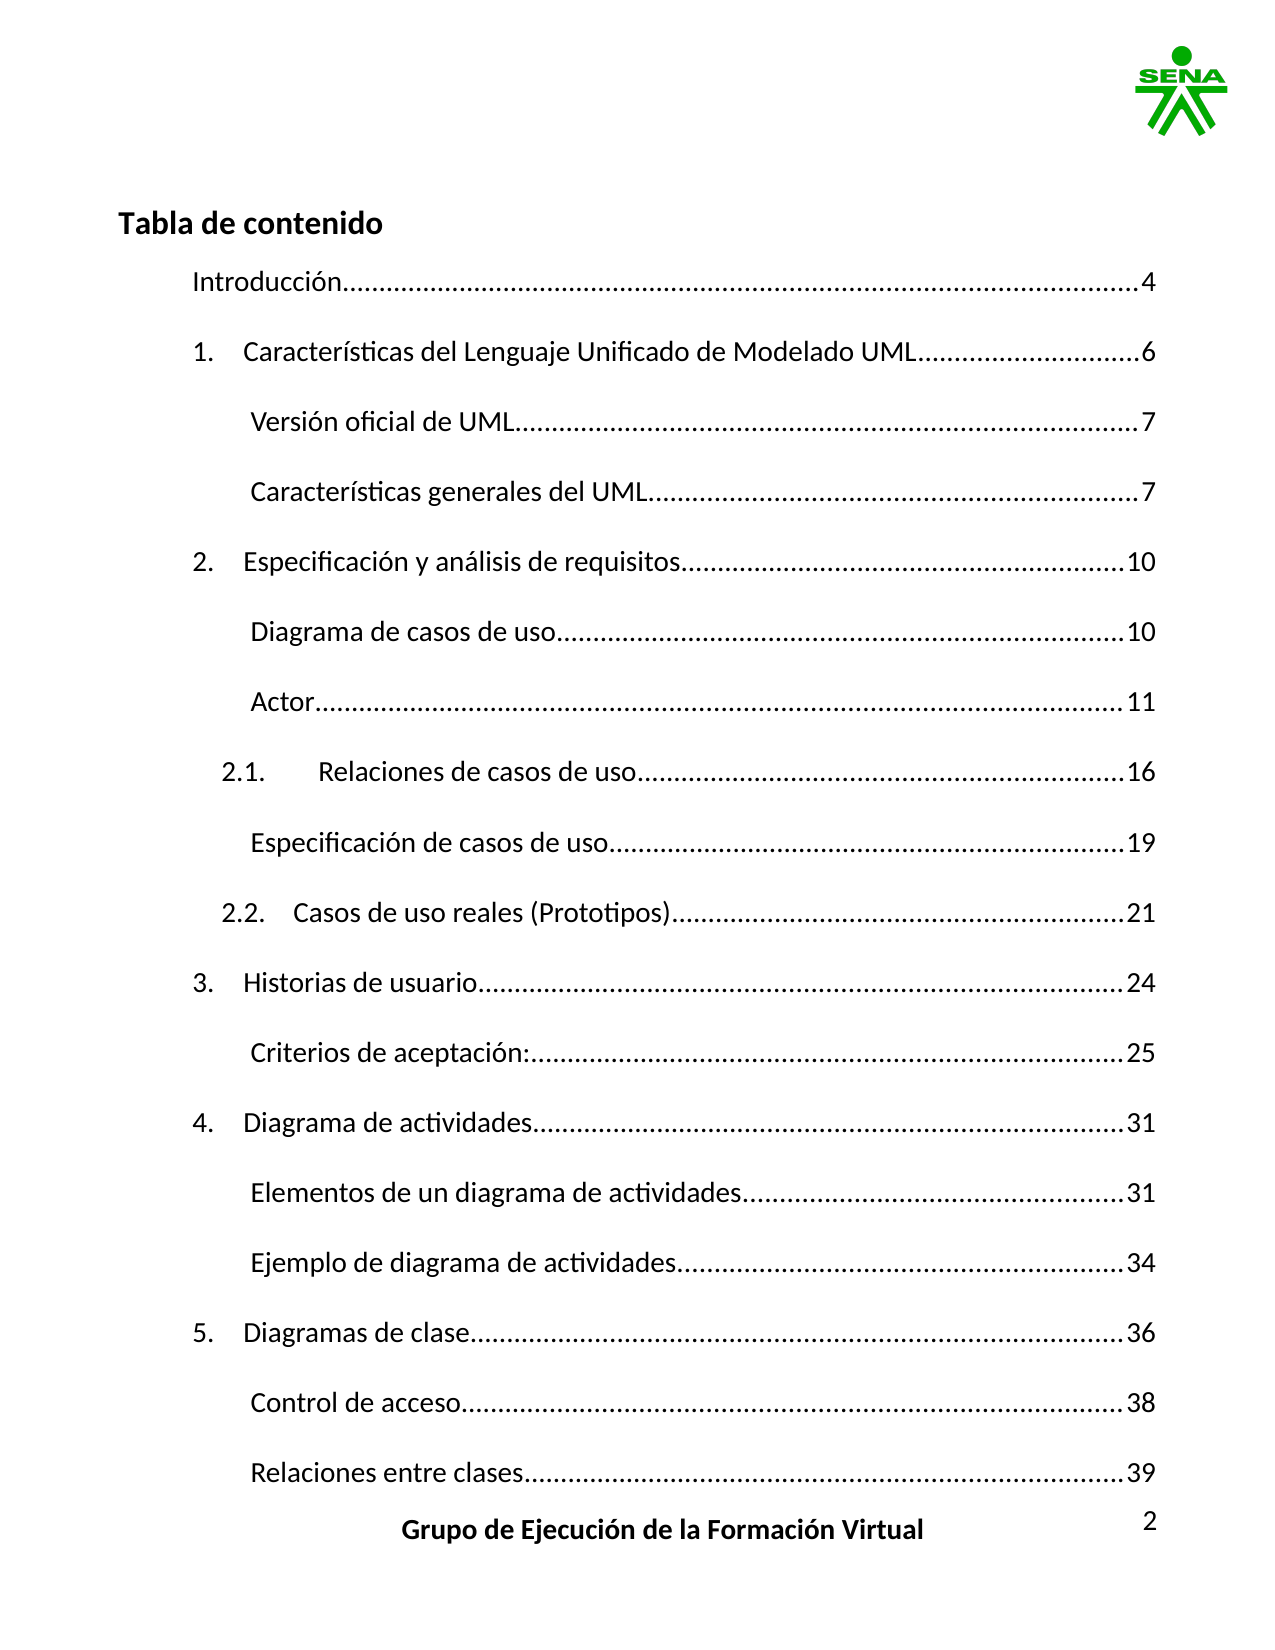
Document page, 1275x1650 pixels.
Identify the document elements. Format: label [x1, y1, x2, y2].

picture [1135, 46, 1228, 136]
